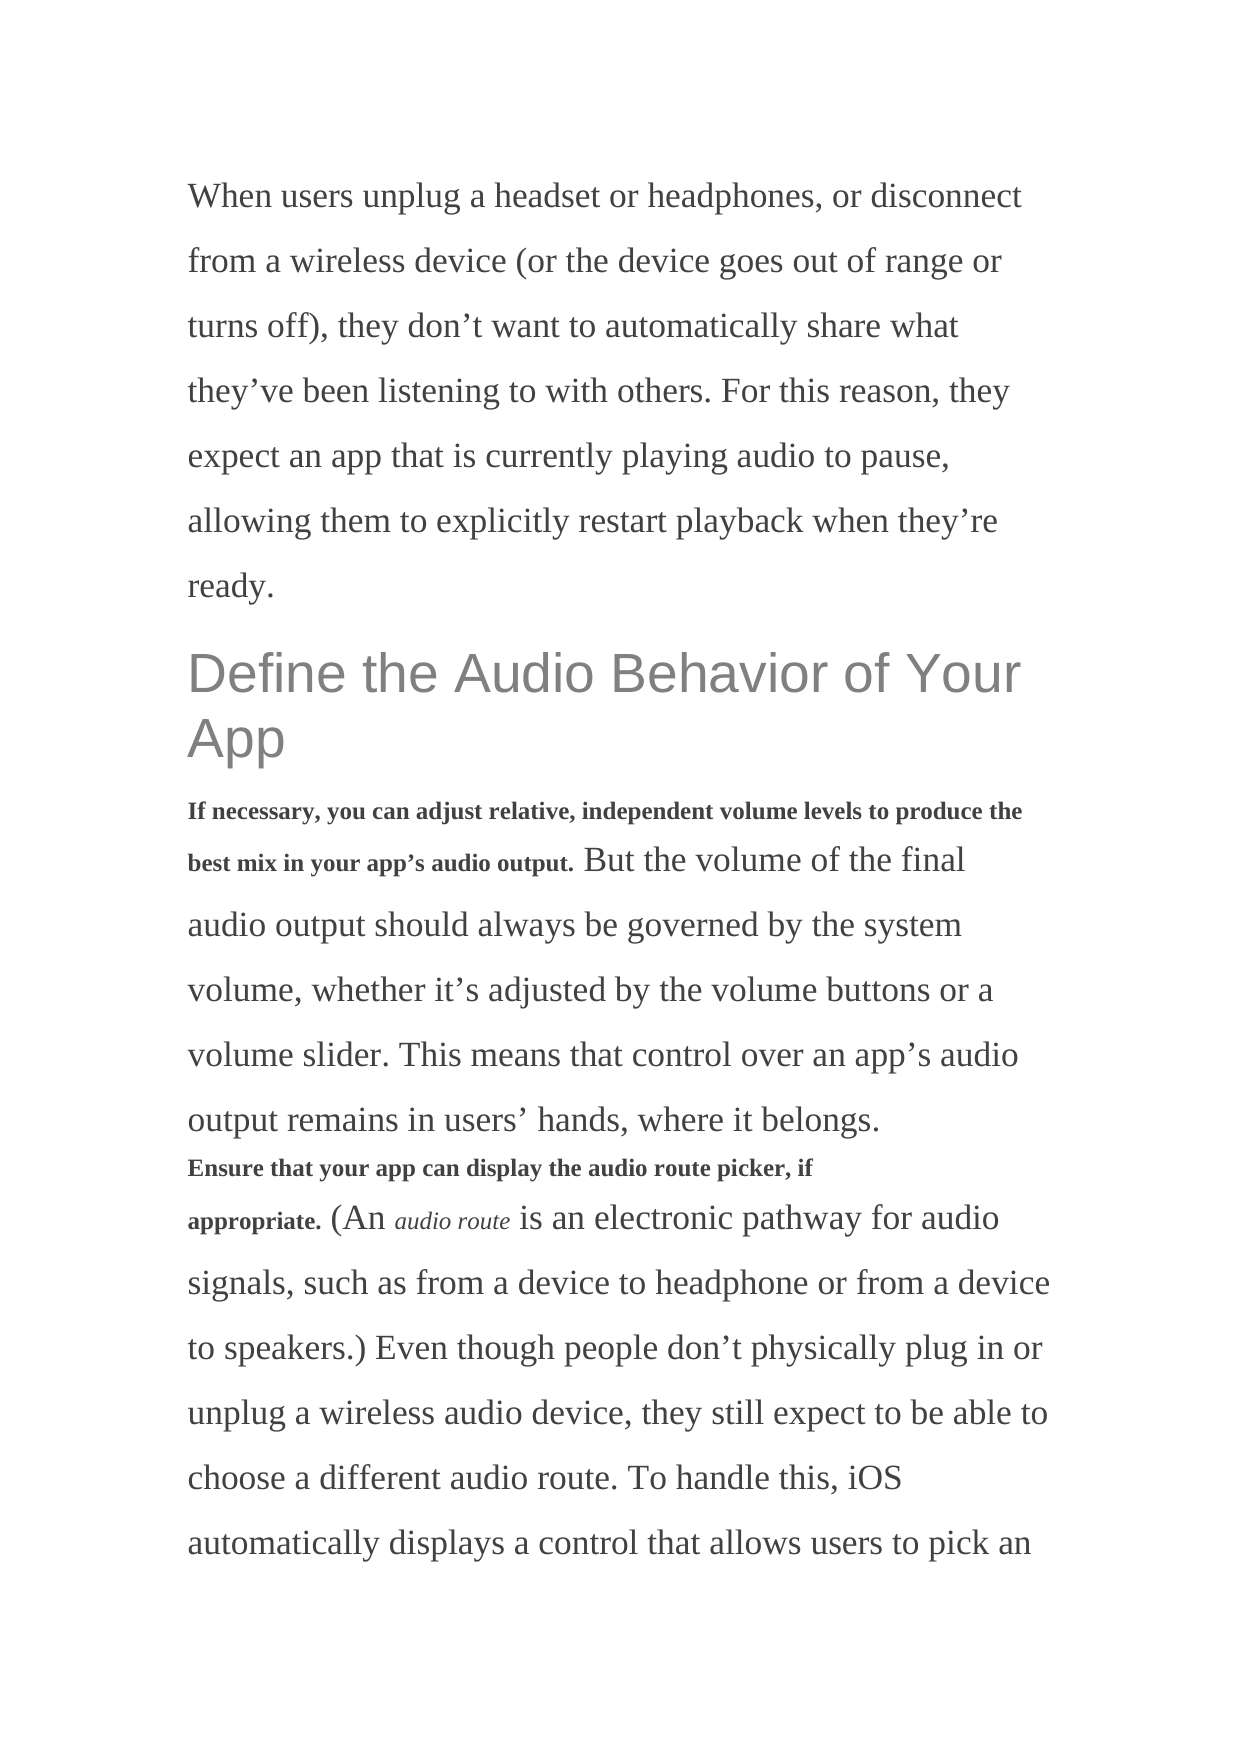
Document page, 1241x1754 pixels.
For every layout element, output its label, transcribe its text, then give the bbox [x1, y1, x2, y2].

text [187, 1151, 1053, 1574]
text When users unplug a headset or headphones, or disconnect from a wireless device (or the device goes out of range or turns off), they don’t want to automatically share what they’ve been listening to with others. For this reason, they expect an app that is currently playing audio to pause, allowing them to explicitly restart playback when they’re ready. [187, 162, 1053, 617]
text If necessary, you can adjust relative, independent volume levels to produce the best mix in your app’s audio output. But the volume of the final audio output should always be governed by the system volume, whether it’s adjusted by the volume buttons or a volume slider. This means that control over an app’s audio output remains in users’ hands, where it belongs. [187, 794, 1053, 1151]
subtitle Define the Audio Behavior of Your App [187, 640, 1053, 770]
